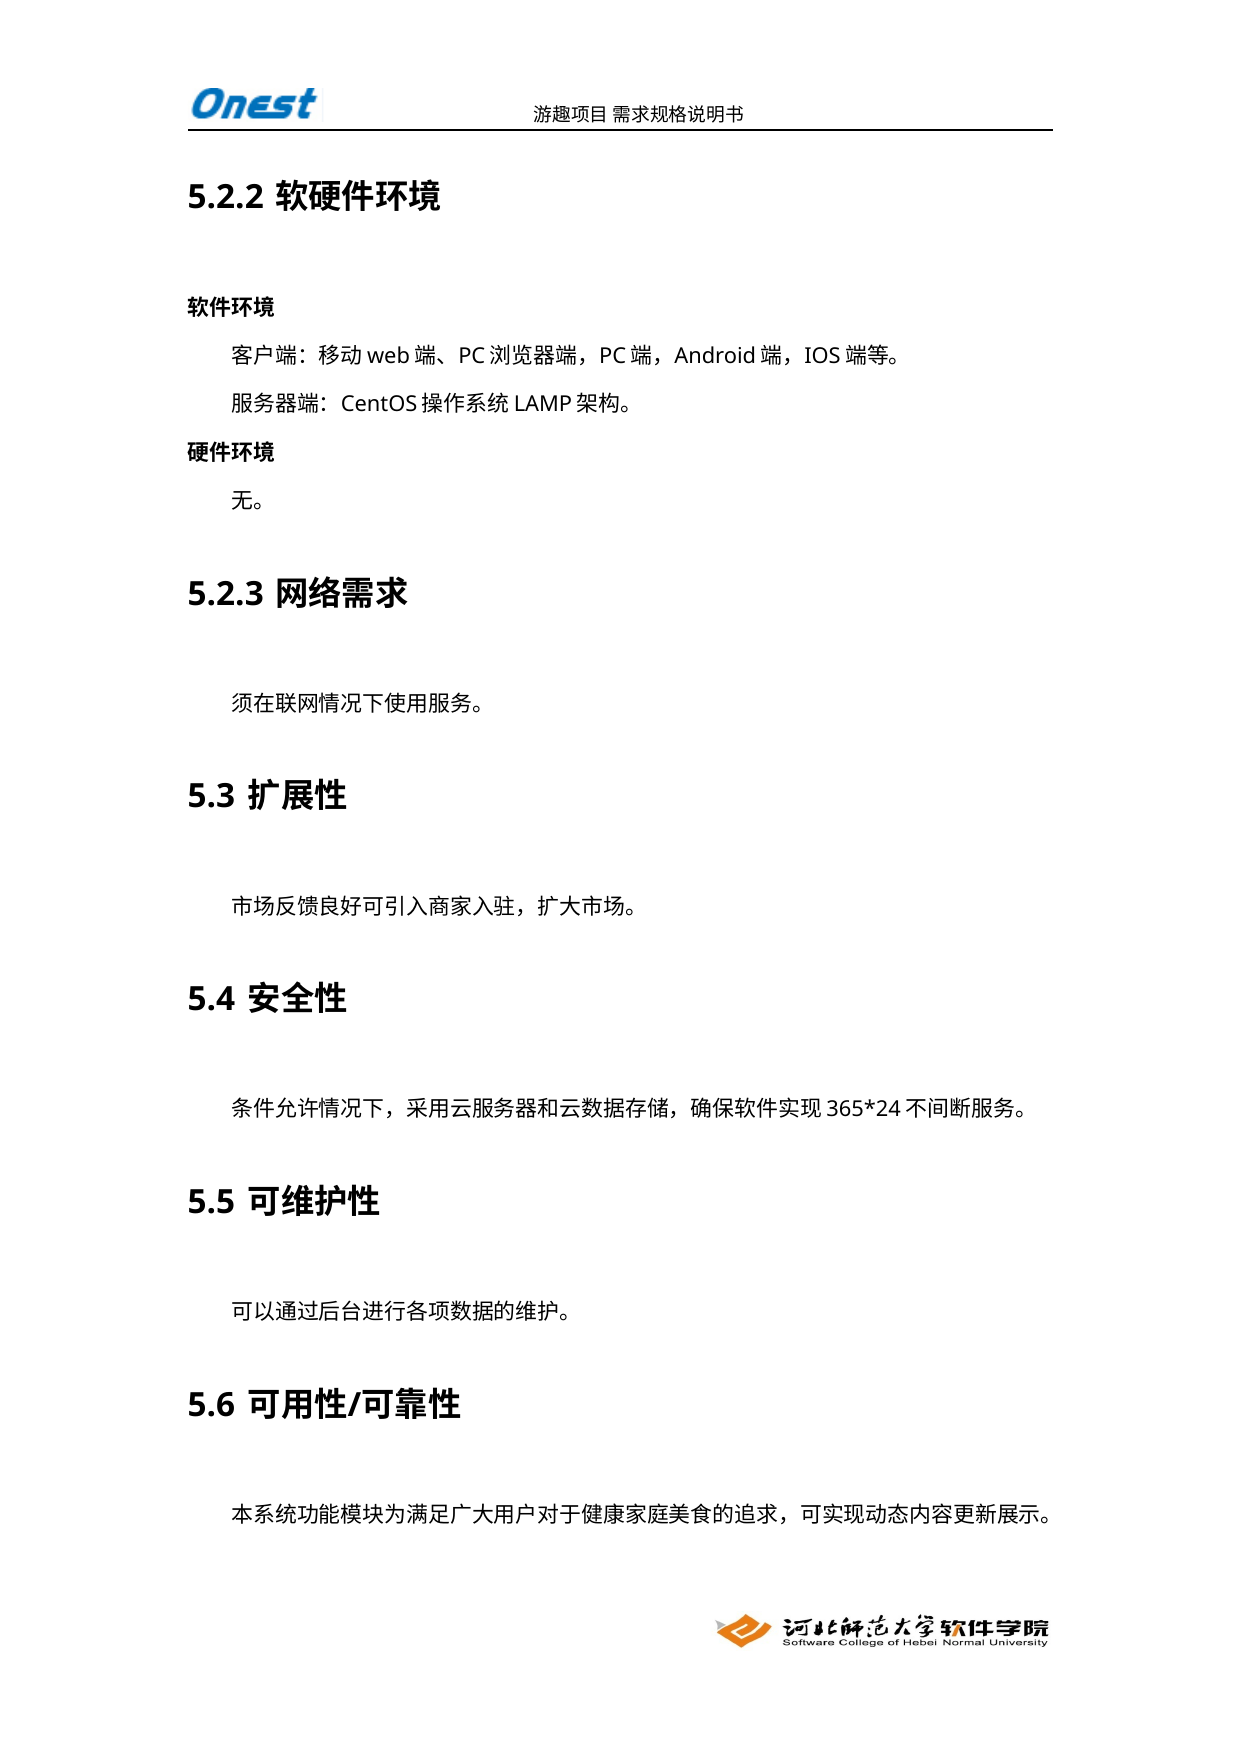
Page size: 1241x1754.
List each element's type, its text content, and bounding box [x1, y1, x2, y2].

text 条件允许情况下，采用云服务器和云数据存储，确保软件实现365*24不间断服务。 [187, 1091, 1053, 1124]
subtitle 安全性 [187, 964, 1053, 1029]
subtitle 软硬件环境 [187, 162, 1053, 227]
picture [187, 88, 324, 122]
text 市场反馈良好可引入商家入驻，扩大市场。 [187, 888, 1053, 921]
text 客户端：移动web端、PC浏览器端，PC端，Android端，IOS端等。 [187, 338, 1053, 370]
subtitle 可维护性 [187, 1167, 1053, 1232]
text 无。 [187, 483, 1053, 515]
text 本系统功能模块为满足广大用户对于健康家庭美食的追求，可实现动态内容更新展示。 [187, 1497, 1053, 1529]
text 软件环境 [187, 289, 1053, 322]
text 服务器端：CentOS操作系统LAMP架构。 [187, 386, 1053, 418]
text 硬件环境 [187, 434, 1053, 467]
picture [710, 1611, 1053, 1651]
subtitle 可用性/可靠性 [187, 1369, 1053, 1434]
text 须在联网情况下使用服务。 [187, 686, 1053, 718]
text 可以通过后台进行各项数据的维护。 [187, 1294, 1053, 1326]
subtitle 网络需求 [187, 558, 1053, 623]
subtitle 扩展性 [187, 761, 1053, 826]
